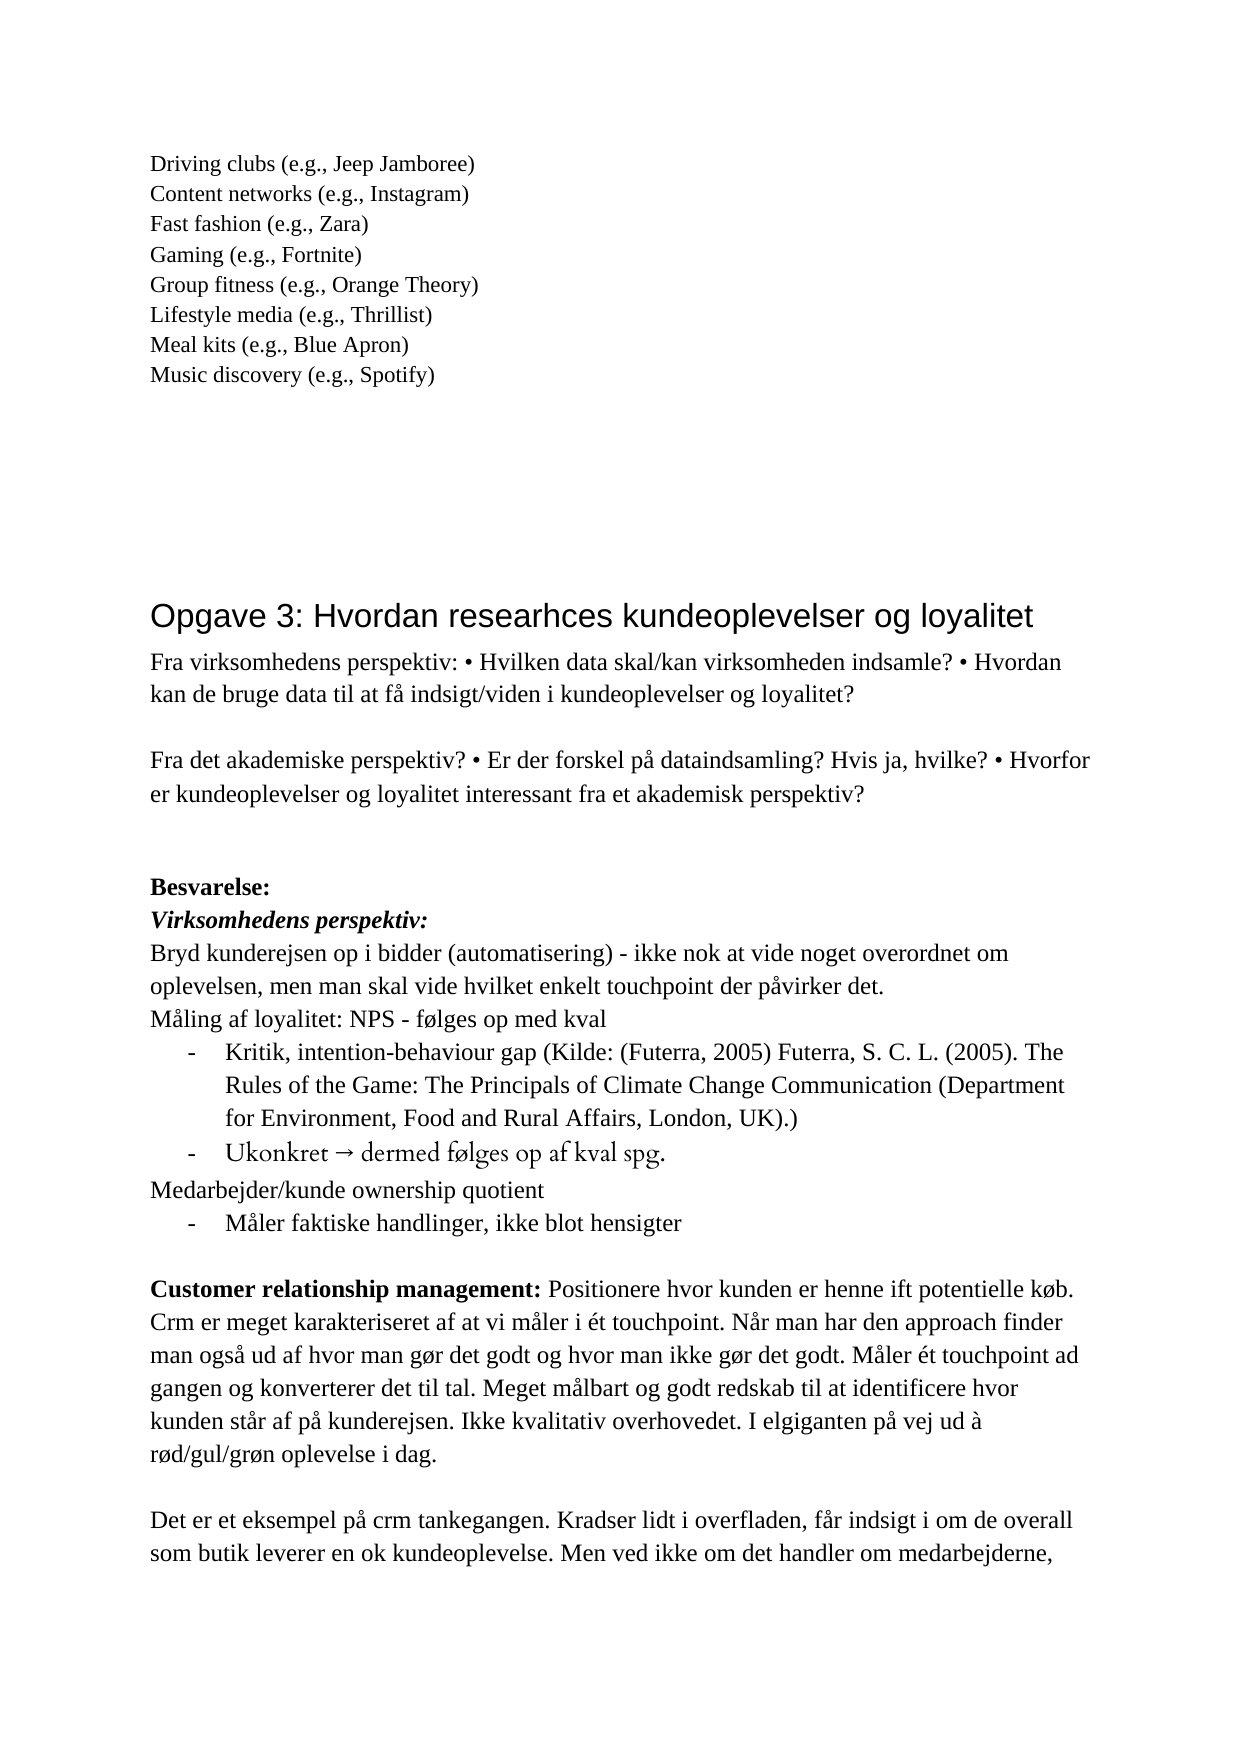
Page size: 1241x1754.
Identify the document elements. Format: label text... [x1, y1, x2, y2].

text Bryd kunderejsen op i bidder (automatisering) - ikke nok at vide noget overordnet om oplevelsen, men man skal vide hvilket enkelt touchpoint der påvirker det. [150, 938, 1090, 1000]
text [150, 1505, 1090, 1567]
text Crm er meget karakteriseret af at vi måler i ét touchpoint. Når man har den approach finder man også ud af hvor man gør det godt og hvor man ikke gør det godt. Måler ét touchpoint ad gangen og konverterer det til tal. Meget målbart og godt redskab til at identificere hvor kunden står af på kunderejsen. Ikke kvalitativ overhovedet. I elgiganten på vej ud à rød/gul/grøn oplevelse i dag. [150, 1307, 1090, 1468]
list Ukonkret → dermed følges op af kval spg. [187, 1136, 1090, 1170]
text Music discovery (e.g., Spotify) [150, 361, 1090, 388]
text Medarbejder/kunde ownership quotient [150, 1175, 1090, 1204]
subtitle Opgave 3: Hvordan researhces kundeoplevelser og loyalitet [150, 596, 1090, 634]
text Besvarelse: [150, 872, 1090, 901]
text Group fitness (e.g., Orange Theory) [150, 271, 1090, 297]
text Virksomhedens perspektiv: [150, 905, 1090, 934]
text Driving clubs (e.g., Jeep Jamboree) [150, 150, 1090, 176]
text Customer relationship management: Positionere hvor kunden er henne ift potentielle køb. [150, 1274, 1090, 1303]
text Gaming (e.g., Fortnite) [150, 241, 1090, 267]
text Fra det akademiske perspektiv? • Er der forskel på dataindsamling? Hvis ja, hvilke? • Hvorfor er kundeoplevelser og loyalitet interessant fra et akademisk perspektiv? [150, 746, 1090, 807]
list Kritik, intention-behaviour gap (Kilde: (Futerra, 2005) Futerra, S. C. L. (2005). The Rules of the Game: The Principals of Climate Change Communication (Department for Environment, Food and Rural Affairs, London, UK).) [187, 1037, 1090, 1132]
text Fast fashion (e.g., Zara) [150, 210, 1090, 237]
text Content networks (e.g., Instagram) [150, 180, 1090, 207]
text Meal kits (e.g., Blue Apron) [150, 331, 1090, 358]
text Måling af loyalitet: NPS - følges op med kval [150, 1004, 1090, 1033]
text Lifestyle media (e.g., Thrillist) [150, 301, 1090, 327]
text Fra virksomhedens perspektiv: • Hvilken data skal/kan virksomheden indsamle? • Hvordan kan de bruge data til at få indsigt/viden i kundeoplevelser og loyalitet? [150, 647, 1090, 708]
list Måler faktiske handlinger, ikke blot hensigter [187, 1208, 1090, 1237]
